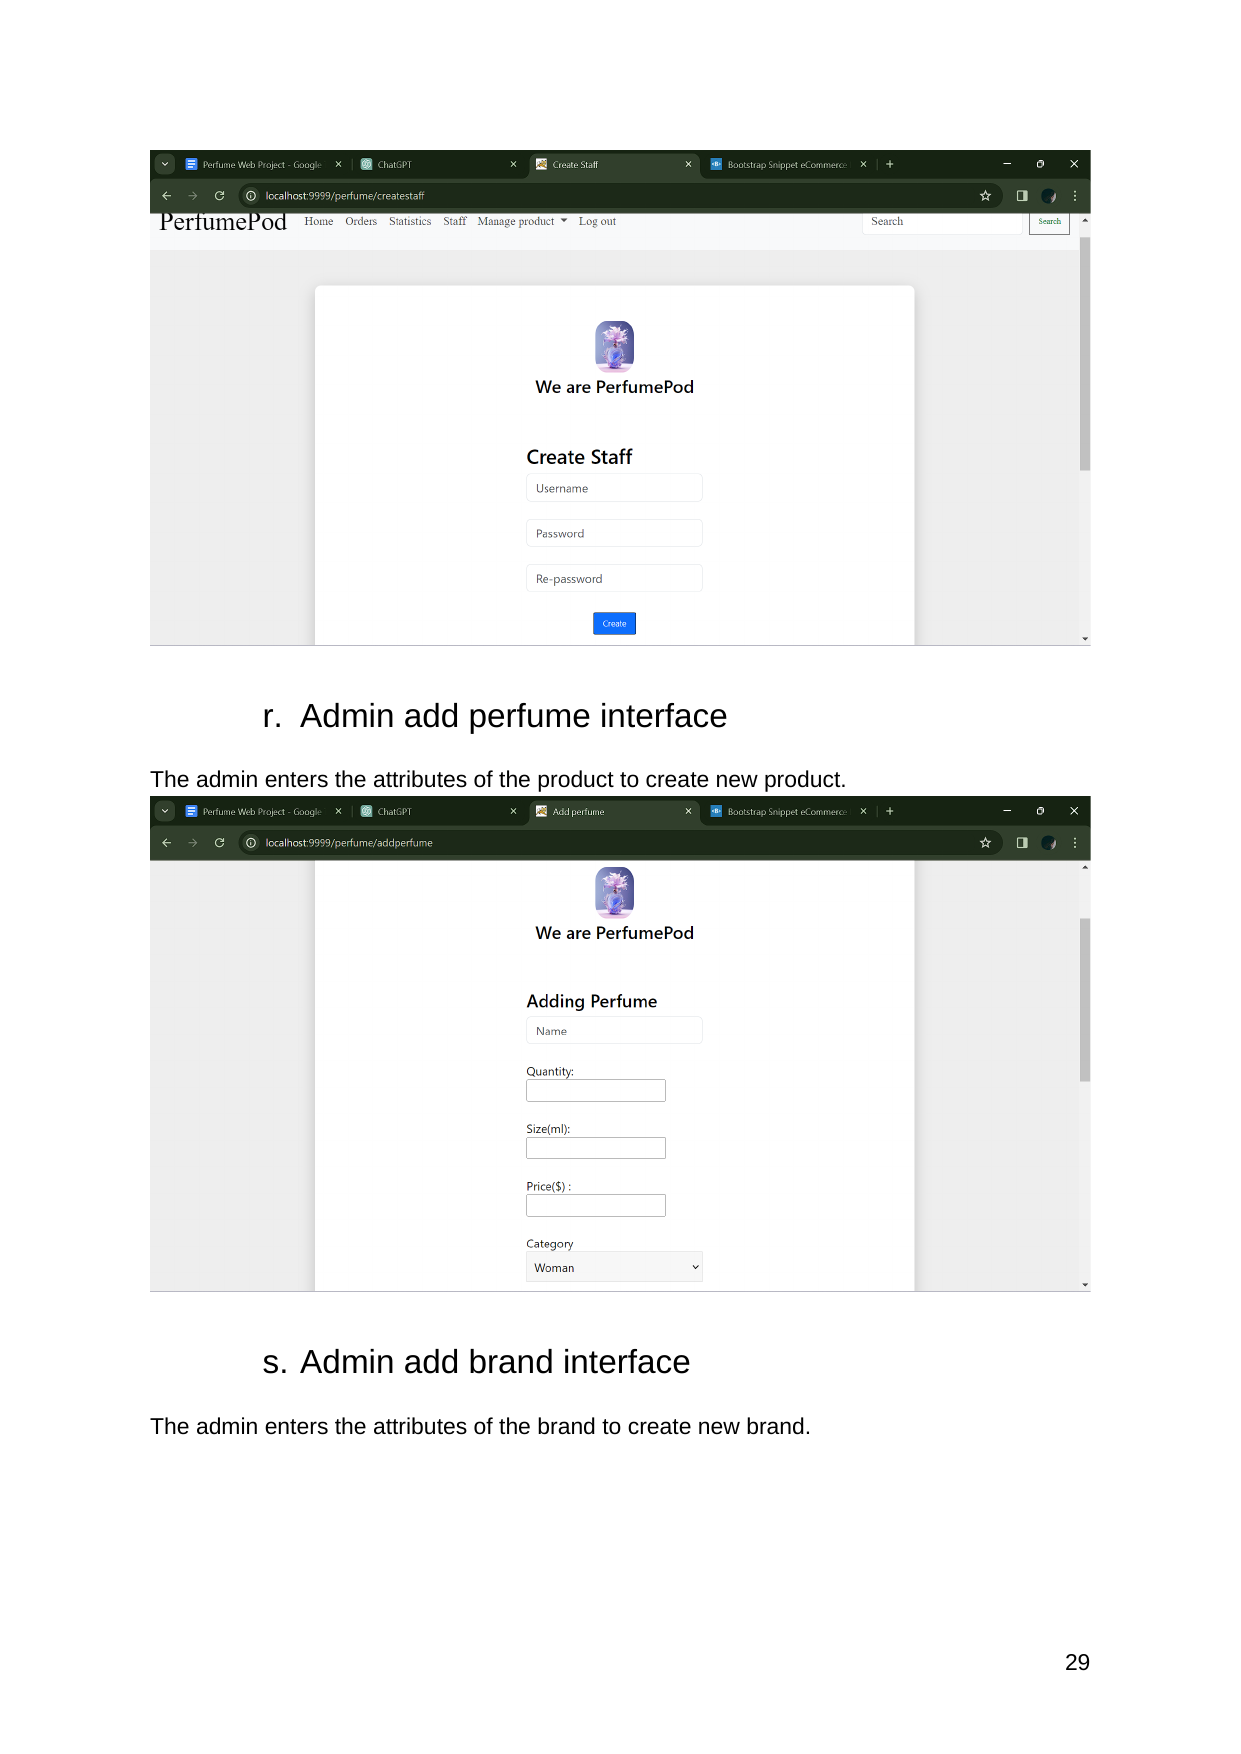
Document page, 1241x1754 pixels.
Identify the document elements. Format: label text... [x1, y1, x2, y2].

picture [150, 796, 1091, 1292]
picture [150, 150, 1091, 646]
text The admin enters the attributes of the brand to create new brand. [150, 1413, 1090, 1439]
text The admin enters the attributes of the product to create new product. [150, 766, 1090, 792]
subtitle Admin add perfume interface [262, 696, 1090, 734]
subtitle Admin add brand interface [262, 1342, 1090, 1381]
